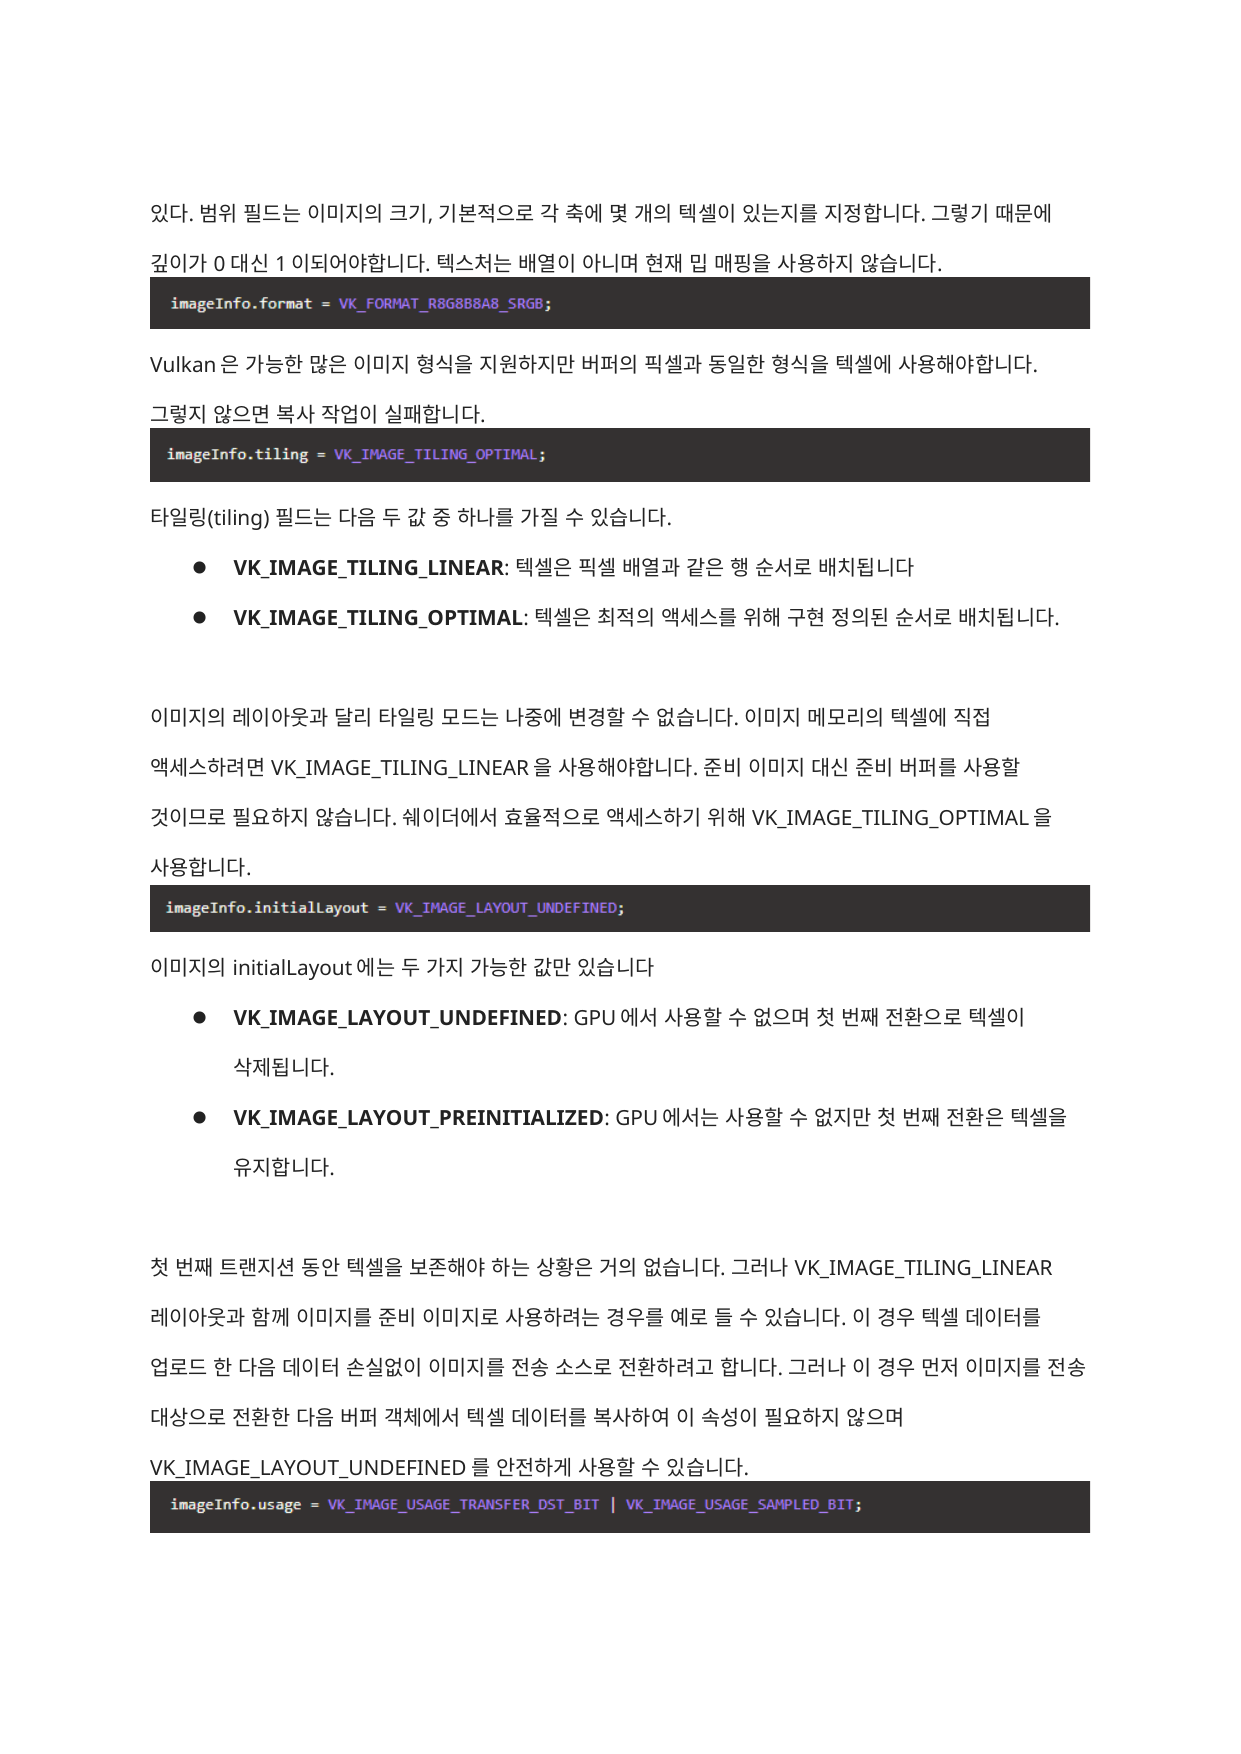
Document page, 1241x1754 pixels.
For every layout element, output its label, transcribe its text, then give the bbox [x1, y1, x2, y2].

text 타일링(tiling) 필드는 다음 두 값 중 하나를 가질 수 있습니다. [150, 482, 1090, 531]
text 첫 번째 트랜지션 동안 텍셀을 보존해야 하는 상황은 거의 없습니다. 그러나 VK_IMAGE_TILING_LINEAR 레이아웃과 함께 이미지를 준비 이미지로 사용하려는 경우를 예로 들 수 있습니다. 이 경우 텍셀 데이터를 업로드 한 다음 데이터 손실없이 이미지를 전송 소스로 전환하려고 합니다. 그러나 이 경우 먼저 이미지를 전송 대상으로 전환한 다음 버퍼 객체에서 텍셀 데이터를 복사하여 이 속성이 필요하지 않으며 VK_IMAGE_LAYOUT_UNDEFINED를 안전하게 사용할 수 있습니다. [150, 1231, 1090, 1481]
picture [150, 885, 1091, 932]
list VK_IMAGE_LAYOUT_PREINITIALIZED: GPU에서는 사용할 수 없지만 첫 번째 전환은 텍셀을 유지합니다. [192, 1081, 1090, 1181]
picture [150, 277, 1091, 329]
picture [150, 1481, 1091, 1533]
text Vulkan은 가능한 많은 이미지 형식을 지원하지만 버퍼의 픽셀과 동일한 형식을 텍셀에 사용해야합니다. 그렇지 않으면 복사 작업이 실패합니다. [150, 329, 1090, 428]
list VK_IMAGE_TILING_OPTIMAL: 텍셀은 최적의 액세스를 위해 구현 정의된 순서로 배치됩니다. [192, 581, 1090, 631]
list VK_IMAGE_LAYOUT_UNDEFINED: GPU에서 사용할 수 없으며 첫 번째 전환으로 텍셀이 삭제됩니다. [192, 981, 1090, 1081]
picture [150, 428, 1091, 482]
list VK_IMAGE_TILING_LINEAR: 텍셀은 픽셀 배열과 같은 행 순서로 배치됩니다 [192, 531, 1090, 581]
text 이미지의 레이아웃과 달리 타일링 모드는 나중에 변경할 수 없습니다. 이미지 메모리의 텍셀에 직접 액세스하려면 VK_IMAGE_TILING_LINEAR을 사용해야합니다. 준비 이미지 대신 준비 버퍼를 사용할 것이므로 필요하지 않습니다. 쉐이더에서 효율적으로 액세스하기 위해 VK_IMAGE_TILING_OPTIMAL을 사용합니다. [150, 681, 1090, 881]
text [150, 177, 1090, 277]
text 이미지의 initialLayout에는 두 가지 가능한 값만 있습니다 [150, 932, 1090, 981]
